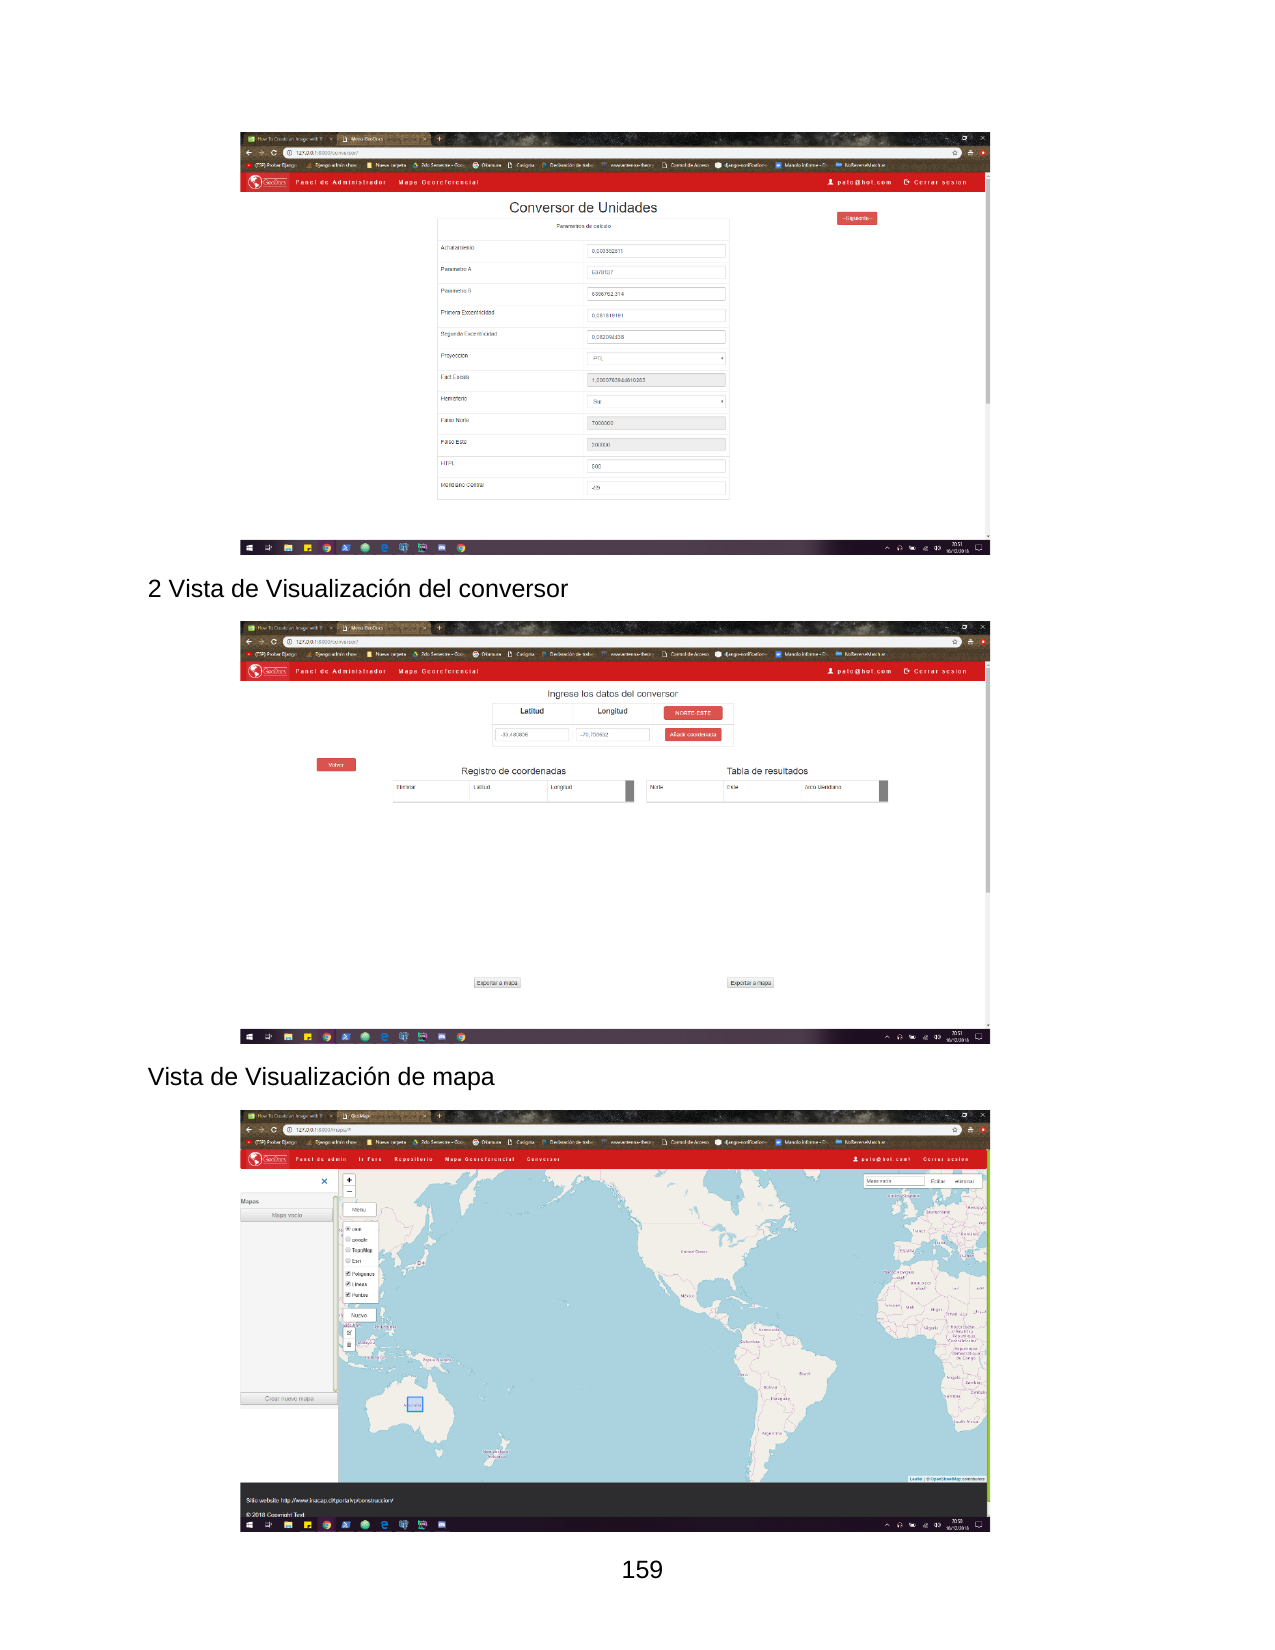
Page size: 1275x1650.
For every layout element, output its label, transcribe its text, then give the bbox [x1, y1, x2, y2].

text 2 Vista de Visualización del conversor [148, 574, 1137, 602]
text Vista de Visualización de mapa [148, 1062, 1137, 1091]
